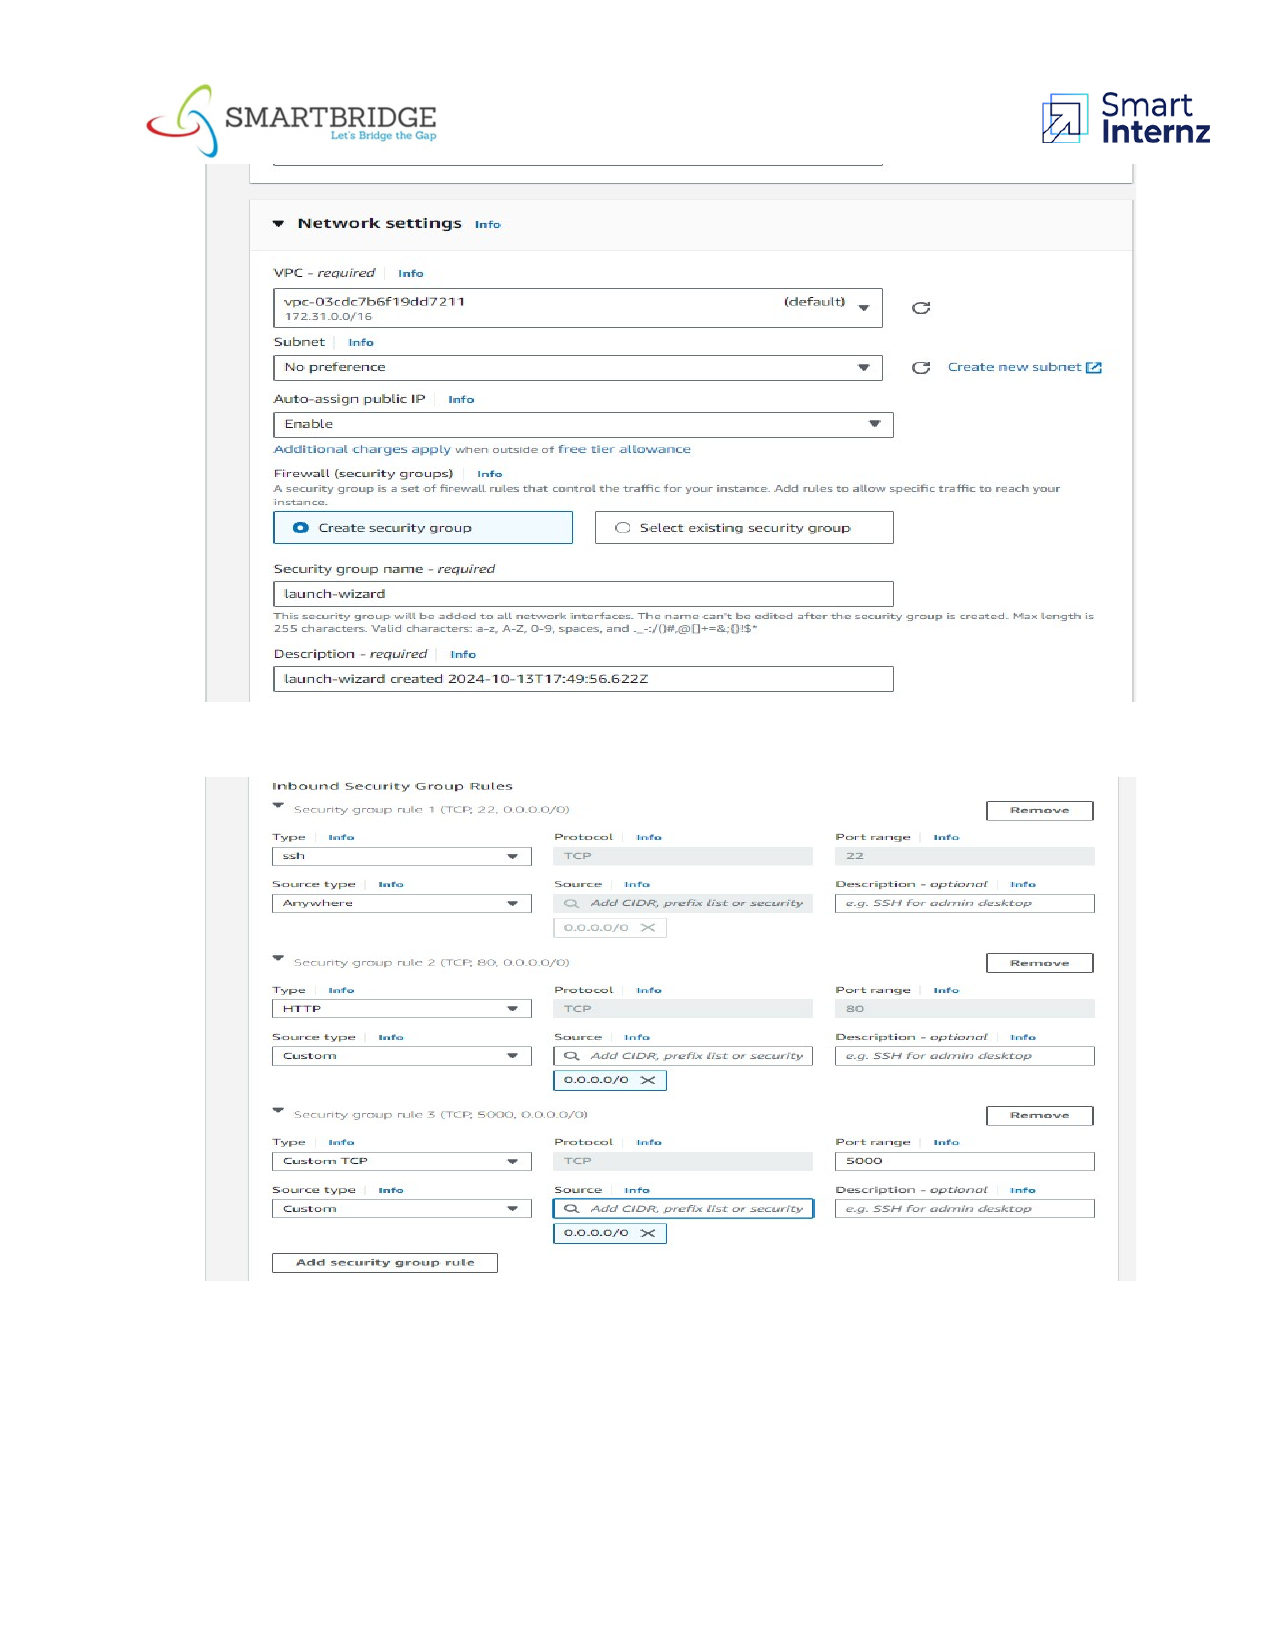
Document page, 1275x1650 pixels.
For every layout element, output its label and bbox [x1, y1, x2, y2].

picture [161, 164, 1137, 702]
picture [161, 777, 1137, 1281]
picture [1037, 92, 1214, 143]
picture [143, 78, 441, 163]
